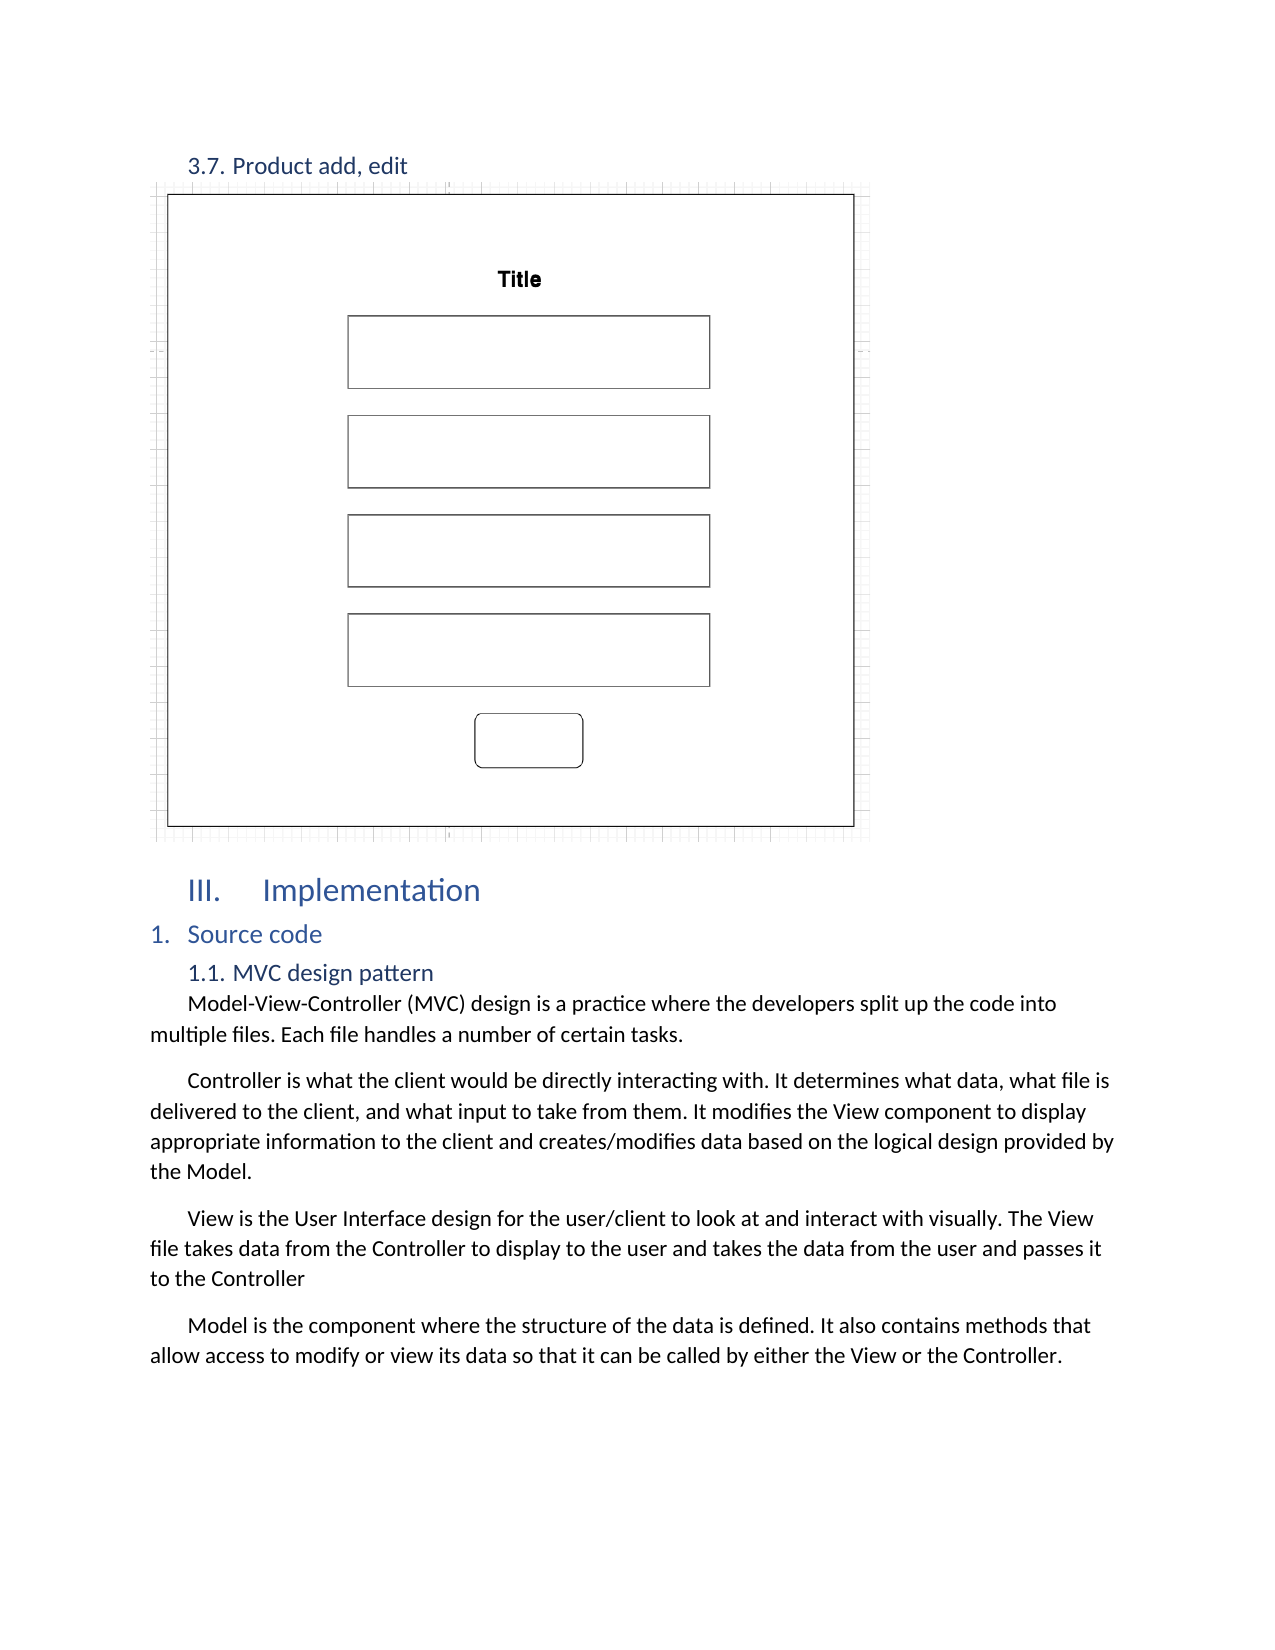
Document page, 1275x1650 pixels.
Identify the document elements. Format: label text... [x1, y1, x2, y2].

text Model-View-Controller (MVC) design is a practice where the developers split up the code into multiple files. Each file handles a number of certain tasks. [150, 989, 1125, 1048]
picture [150, 182, 871, 842]
subtitle Source code [150, 917, 1125, 950]
subtitle Product add, edit [187, 150, 1125, 181]
text View is the User Interface design for the user/client to look at and interact with visually. The View file takes data from the Controller to display to the user and takes the data from the user and passes it to the Controller [150, 1204, 1125, 1293]
text Controller is what the client would be directly interacting with. It determines what data, what file is delivered to the client, and what input to take from them. It modifies the View component to display appropriate information to the client and creates/modifies data based on the logical design provided by the Model. [150, 1067, 1125, 1185]
subtitle Implementation [187, 869, 1125, 909]
text Model is the component where the structure of the data is defined. It also contains methods that allow access to modify or view its data so that it can be called by either the View or the Controller. [150, 1311, 1125, 1370]
subtitle MVC design pattern [187, 957, 1125, 987]
